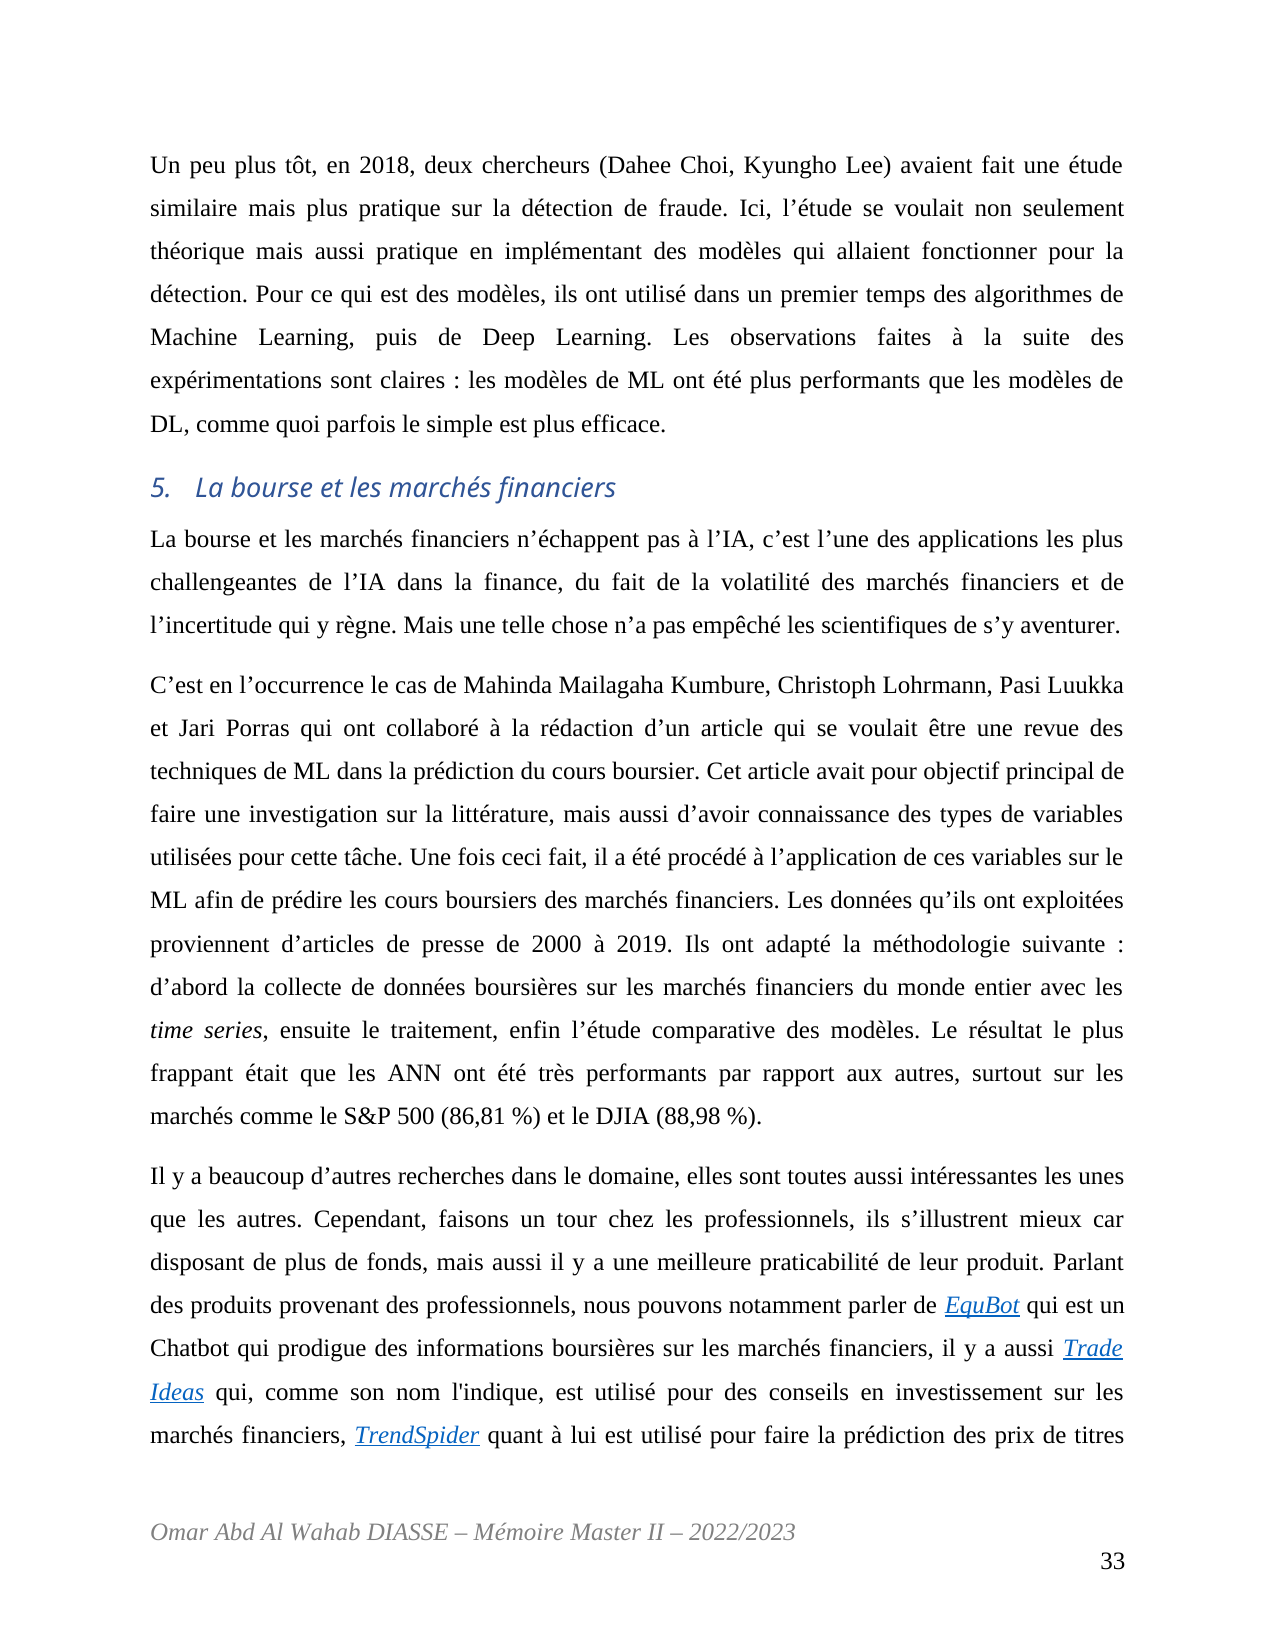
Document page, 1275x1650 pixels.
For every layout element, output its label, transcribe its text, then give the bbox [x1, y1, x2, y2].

text Un peu plus tôt, en 2018, deux chercheurs (Dahee Choi, Kyungho Lee) avaient fait une étude similaire mais plus pratique sur la détection de fraude. Ici, l’étude se voulait non seulement théorique mais aussi pratique en implémentant des modèles qui allaient fonctionner pour la détection. Pour ce qui est des modèles, ils ont utilisé dans un premier temps des algorithmes de Machine Learning, puis de Deep Learning. Les observations faites à la suite des expérimentations sont claires : les modèles de ML ont été plus performants que les modèles de DL, comme quoi parfois le simple est plus efficace. [150, 150, 1125, 437]
subtitle La bourse et les marchés financiers [150, 468, 1125, 505]
text La bourse et les marchés financiers n’échappent pas à l’IA, c’est l’une des applications les plus challengeantes de l’IA dans la finance, du fait de la volatilité des marchés financiers et de l’incertitude qui y règne. Mais une telle chose n’a pas empêché les scientifiques de s’y aventurer. [150, 524, 1125, 639]
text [150, 1161, 1125, 1448]
text C’est en l’occurrence le cas de Mahinda Mailagaha Kumbure, Christoph Lohrmann, Pasi Luukka et Jari Porras qui ont collaboré à la rédaction d’un article qui se voulait être une revue des techniques de ML dans la prédiction du cours boursier. Cet article avait pour objectif principal de faire une investigation sur la littérature, mais aussi d’avoir connaissance des types de variables utilisées pour cette tâche. Une fois ceci fait, il a été procédé à l’application de ces variables sur le ML afin de prédire les cours boursiers des marchés financiers. Les données qu’ils ont exploitées proviennent d’articles de presse de 2000 à 2019. Ils ont adapté la méthodologie suivante : d’abord la collecte de données boursières sur les marchés financiers du monde entier avec les time series, ensuite le traitement, enfin l’étude comparative des modèles. Le résultat le plus frappant était que les ANN ont été très performants par rapport aux autres, surtout sur les marchés comme le S&P 500 (86,81 %) et le DJIA (88,98 %). [150, 670, 1125, 1130]
